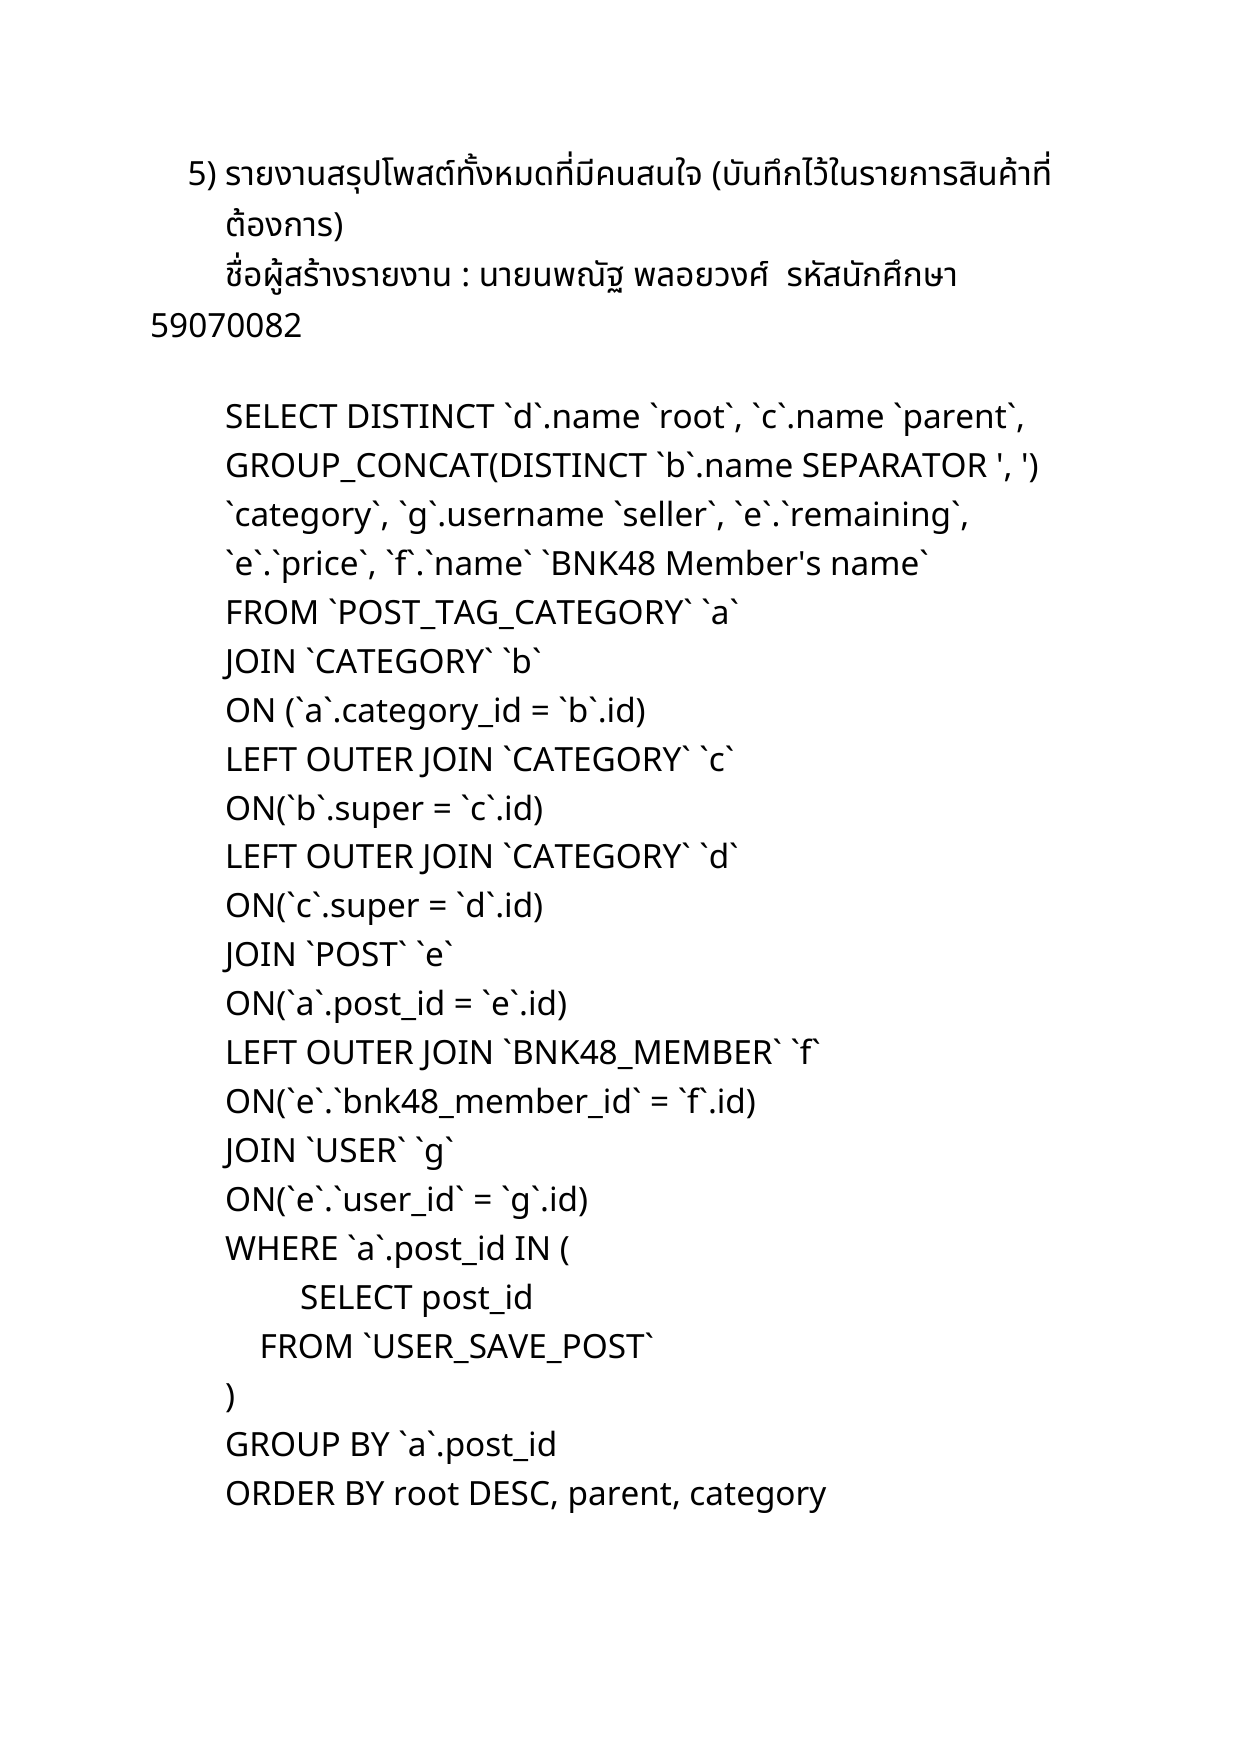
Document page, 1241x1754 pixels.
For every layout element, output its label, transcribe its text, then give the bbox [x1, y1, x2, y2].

text JOIN `USER` `g` [225, 1127, 1090, 1172]
list รายงานสรุปโพสต์ทั้งหมดที่มีคนสนใจ (บันทึกไว้ในรายการสินค้าที่ต้องการ) [187, 150, 1090, 251]
text LEFT OUTER JOIN `BNK48_MEMBER` `f` [225, 1029, 1090, 1074]
text WHERE `a`.post_id IN ( [225, 1225, 1090, 1270]
text JOIN `CATEGORY` `b` [225, 637, 1090, 683]
text FROM `USER_SAVE_POST` [225, 1323, 1090, 1368]
text FROM `POST_TAG_CATEGORY` `a` [225, 588, 1090, 634]
text ชื่อผู้สร้างรายงาน : นายนพณัฐ พลอยวงศ์ รหัสนักศึกษา 59070082 [150, 251, 1090, 347]
text ON(`e`.`bnk48_member_id` = `f`.id) [225, 1078, 1090, 1123]
text ON(`b`.super = `c`.id) [225, 784, 1090, 830]
text ON(`a`.post_id = `e`.id) [225, 980, 1090, 1026]
text LEFT OUTER JOIN `CATEGORY` `d` [225, 833, 1090, 879]
text JOIN `POST` `e` [225, 931, 1090, 977]
text ORDER BY root DESC, parent, category [225, 1470, 1090, 1515]
text ON(`c`.super = `d`.id) [225, 882, 1090, 928]
text SELECT post_id [225, 1274, 1090, 1319]
text SELECT DISTINCT `d`.name `root`, `c`.name `parent`, GROUP_CONCAT(DISTINCT `b`.name SEPARATOR ', ') `category`, `g`.username `seller`, `e`.`remaining`, `e`.`price`, `f`.`name` `BNK48 Member's name` [225, 393, 1090, 585]
text GROUP BY `a`.post_id [225, 1421, 1090, 1466]
text ) [225, 1372, 1090, 1417]
text ON (`a`.category_id = `b`.id) [225, 686, 1090, 732]
text ON(`e`.`user_id` = `g`.id) [225, 1176, 1090, 1221]
text LEFT OUTER JOIN `CATEGORY` `c` [225, 735, 1090, 781]
